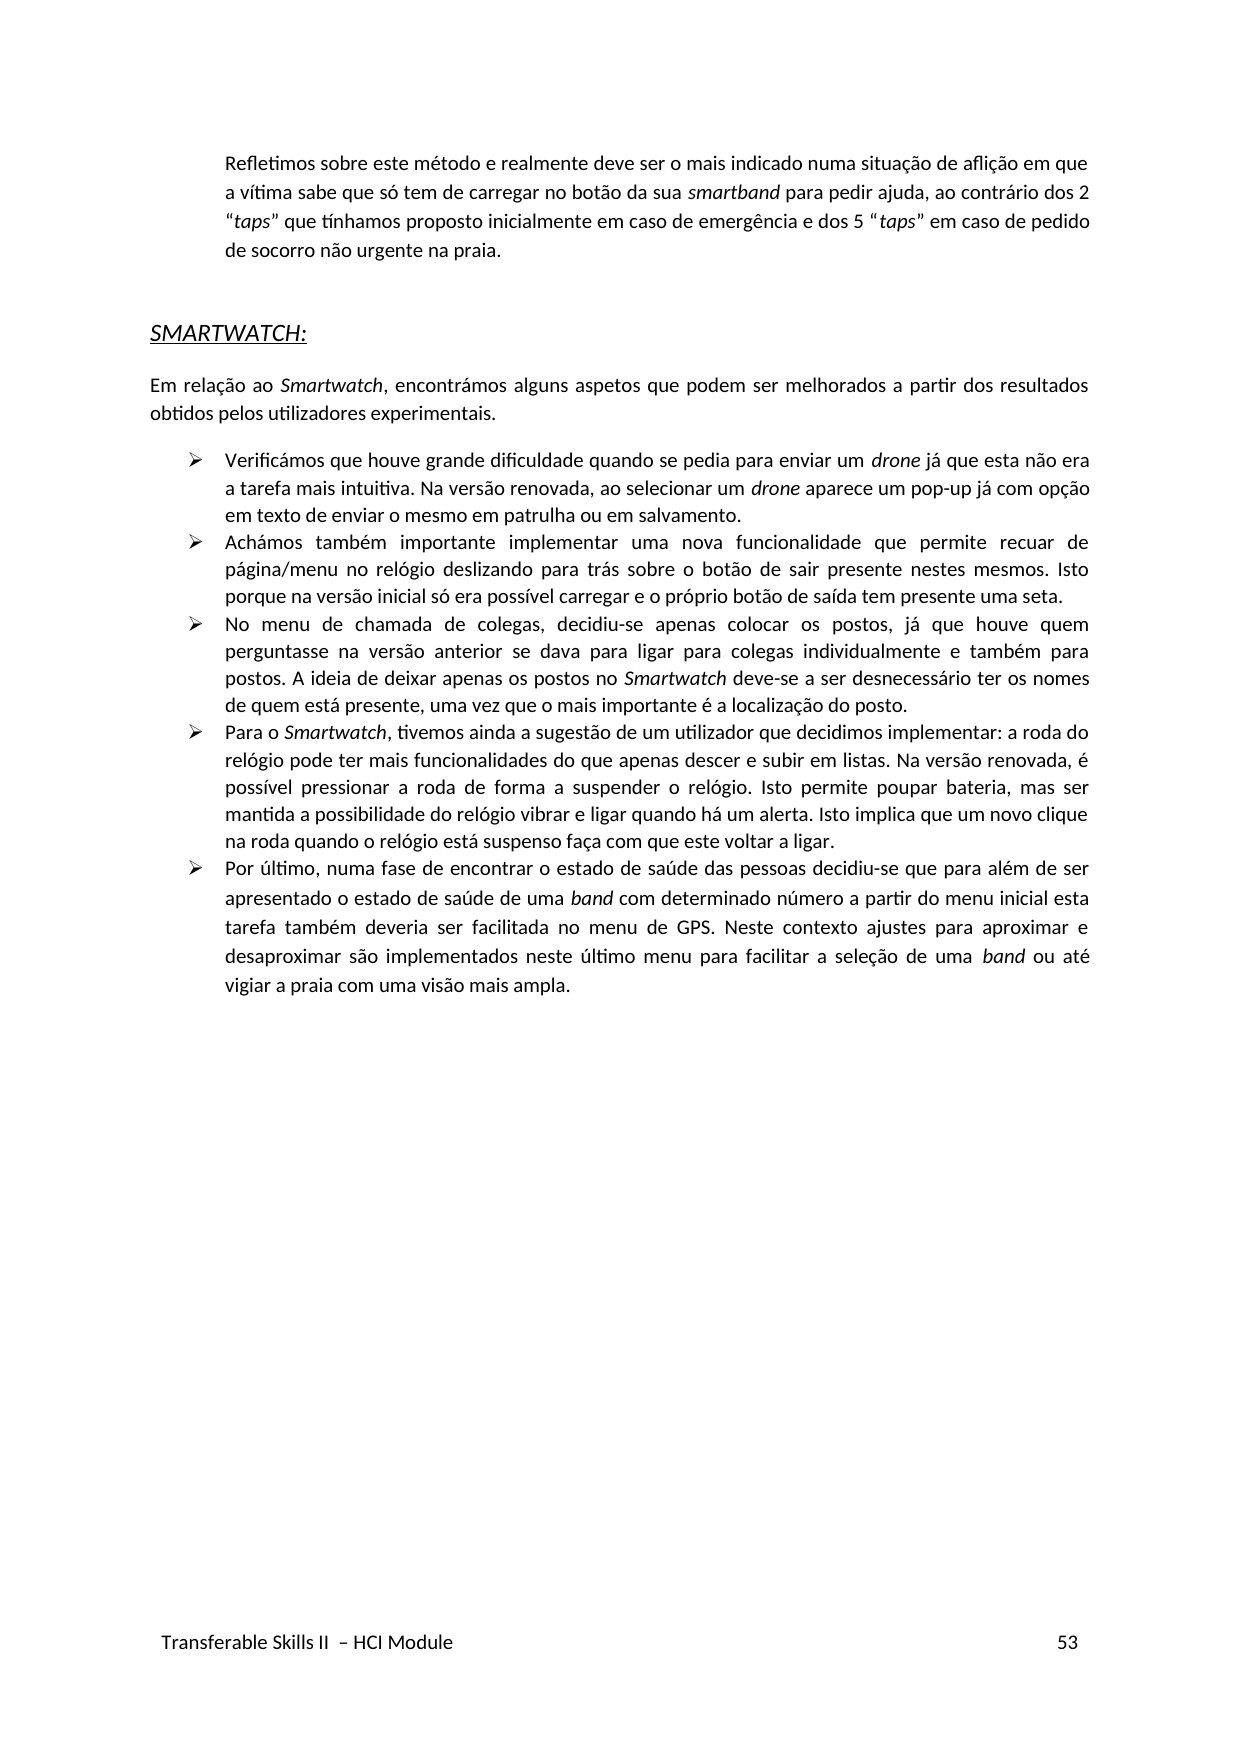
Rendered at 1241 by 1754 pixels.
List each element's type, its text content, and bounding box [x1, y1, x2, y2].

list Por último, numa fase de encontrar o estado de saúde das pessoas decidiu-se que para além de ser apresentado o estado de saúde de uma band com determinado número a partir do menu inicial esta tarefa também deveria ser facilitada no menu de GPS. Neste contexto ajustes para aproximar e desaproximar são implementados neste último menu para facilitar a seleção de uma band ou até vigiar a praia com uma visão mais ampla. [187, 856, 1090, 998]
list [187, 150, 1090, 263]
list Verificámos que houve grande dificuldade quando se pedia para enviar um drone já que esta não era a tarefa mais intuitiva. Na versão renovada, ao selecionar um drone aparece um pop-up já com opção em texto de enviar o mesmo em patrulha ou em salvamento. [187, 448, 1090, 527]
text Em relação ao Smartwatch, encontrámos alguns aspetos que podem ser melhorados a partir dos resultados obtidos pelos utilizadores experimentais. [150, 372, 1090, 425]
list Achámos também importante implementar uma nova funcionalidade que permite recuar de página/menu no relógio deslizando para trás sobre o botão de sair presente nestes mesmos. Isto porque na versão inicial só era possível carregar e o próprio botão de saída tem presente uma seta. [187, 529, 1090, 609]
list Para o Smartwatch, tivemos ainda a sugestão de um utilizador que decidimos implementar: a roda do relógio pode ter mais funcionalidades do que apenas descer e subir em listas. Na versão renovada, é possível pressionar a roda de forma a suspender o relógio. Isto permite poupar bateria, mas ser mantida a possibilidade do relógio vibrar e ligar quando há um alerta. Isto implica que um novo clique na roda quando o relógio está suspenso faça com que este voltar a ligar. [187, 719, 1090, 854]
text SMARTWATCH: [150, 317, 1090, 347]
list No menu de chamada de colegas, decidiu-se apenas colocar os postos, já que houve quem perguntasse na versão anterior se dava para ligar para colegas individualmente e também para postos. A ideia de deixar apenas os postos no Smartwatch deve-se a ser desnecessário ter os nomes de quem está presente, uma vez que o mais importante é a localização do posto. [187, 611, 1090, 718]
